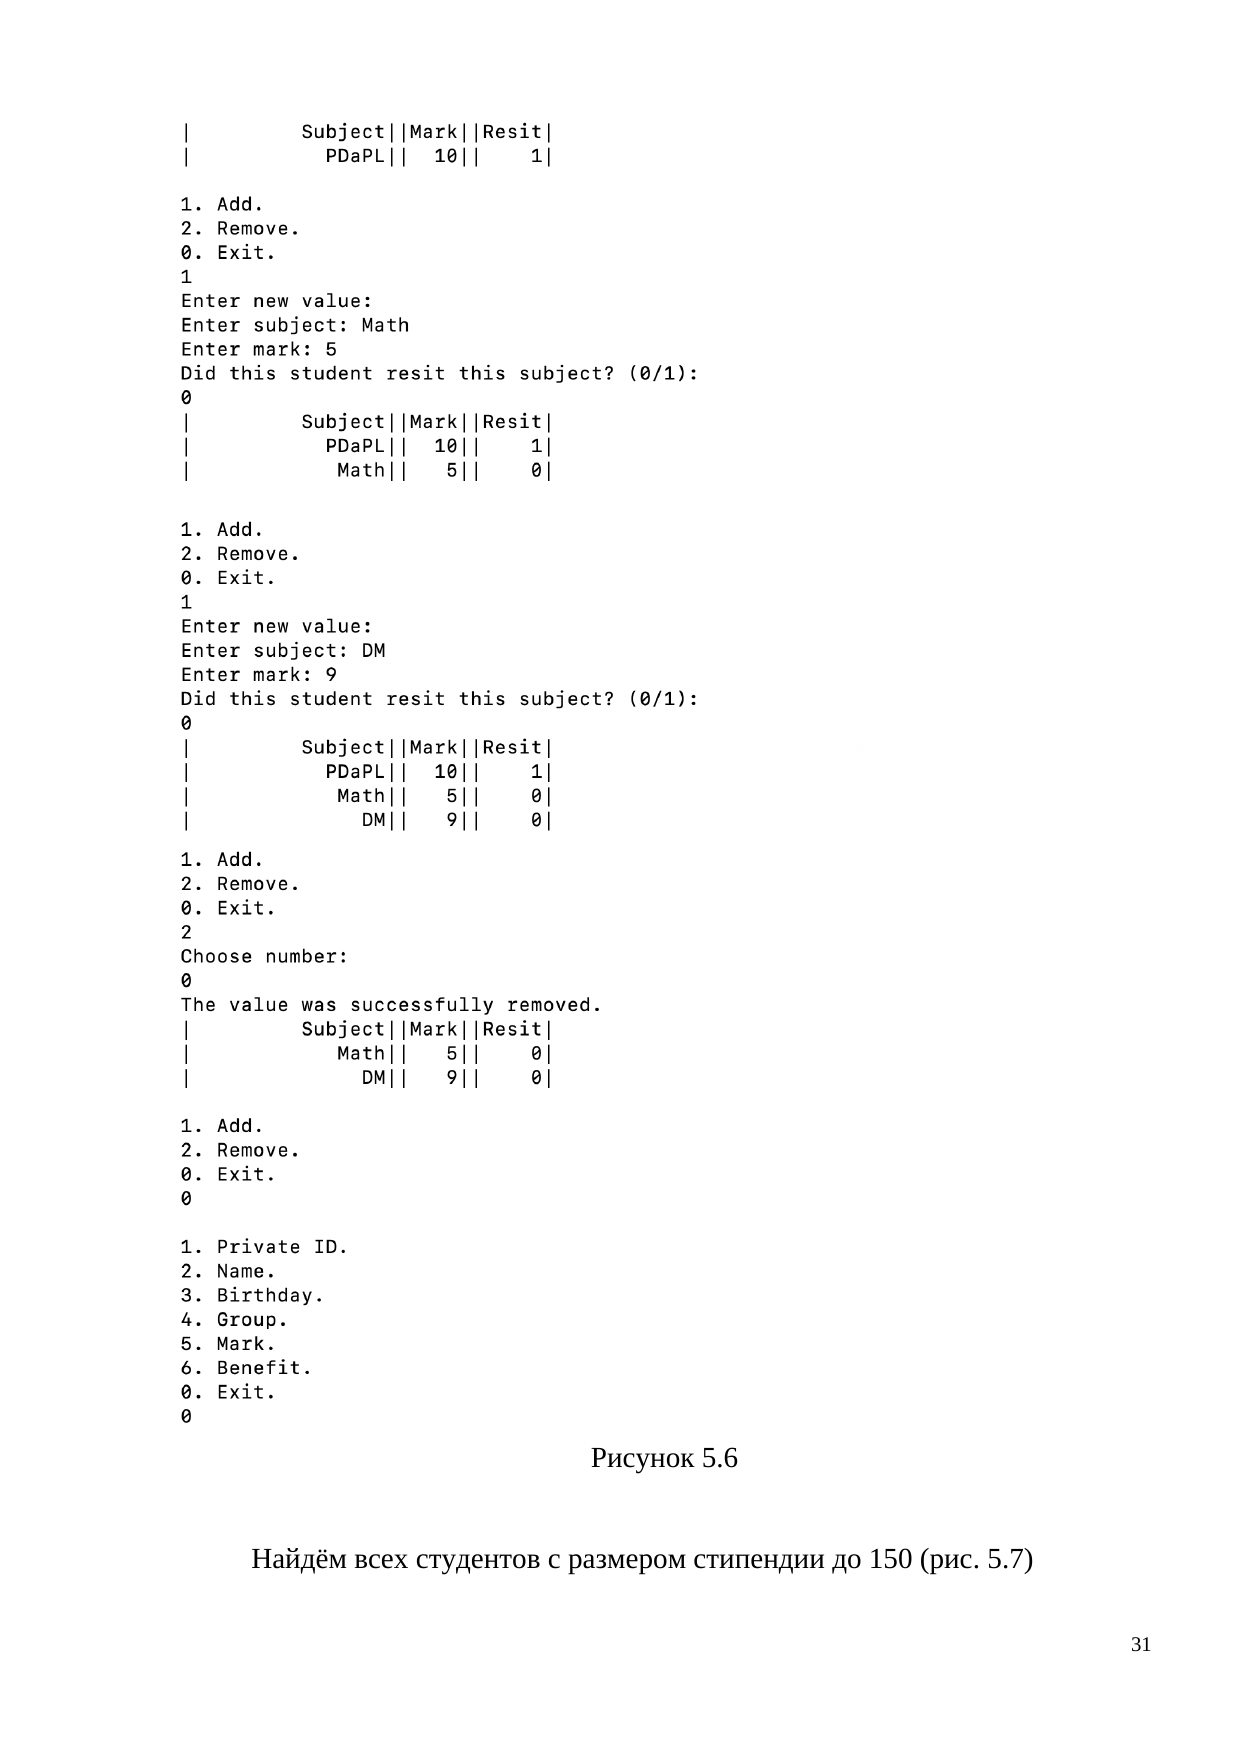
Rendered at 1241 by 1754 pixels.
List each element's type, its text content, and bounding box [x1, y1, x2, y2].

picture [177, 497, 1152, 837]
text Найдём всех студентов с размером стипендии до 150 (рис. 5.7) [177, 1541, 1152, 1574]
picture [177, 118, 1152, 486]
text Рисунок 5.6 [177, 1440, 1152, 1474]
picture [177, 848, 1152, 1429]
